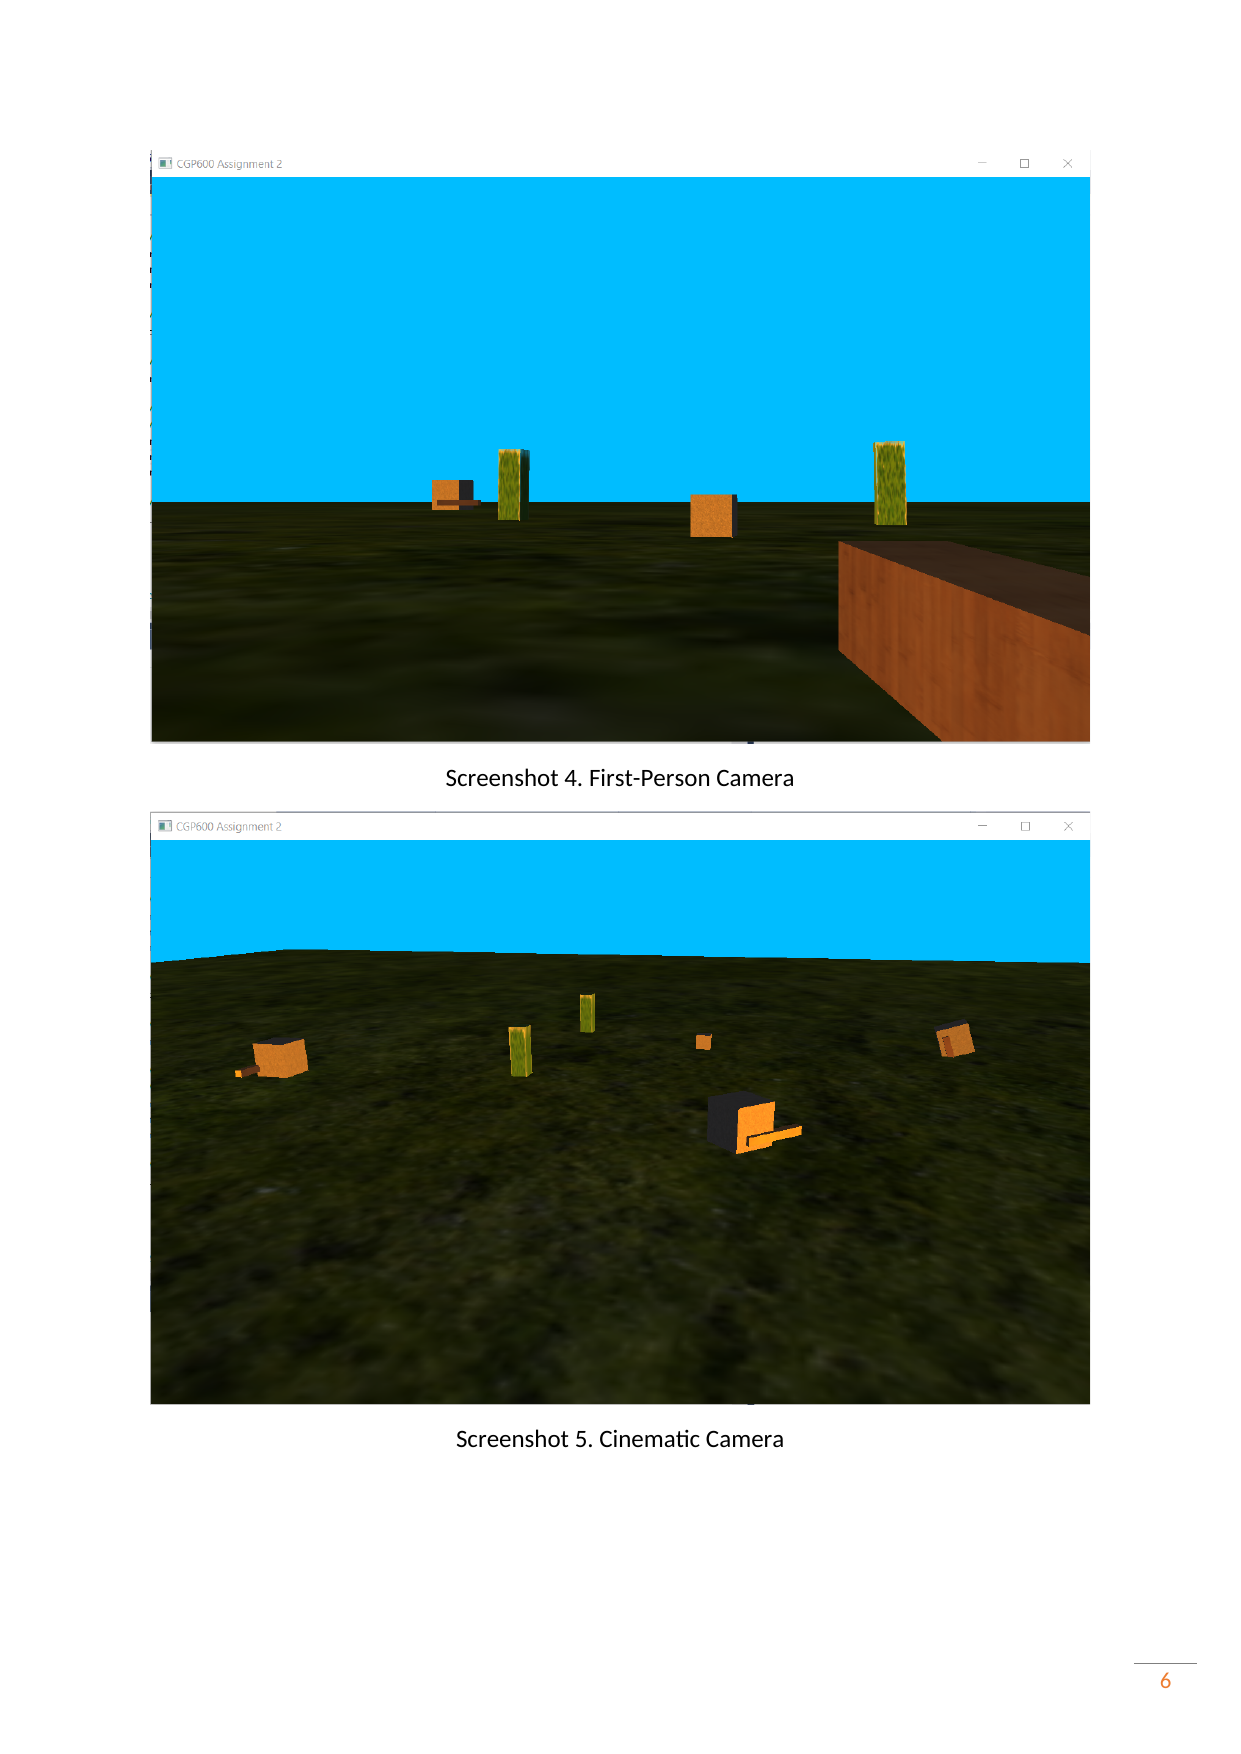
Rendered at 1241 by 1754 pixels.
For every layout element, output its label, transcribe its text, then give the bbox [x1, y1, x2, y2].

text Screenshot 5. Cinematic Camera [150, 1424, 1090, 1454]
picture [150, 950, 1091, 1405]
text Screenshot 4. First-Person Camera [150, 762, 1090, 792]
picture [150, 811, 1091, 839]
picture [150, 150, 1091, 744]
